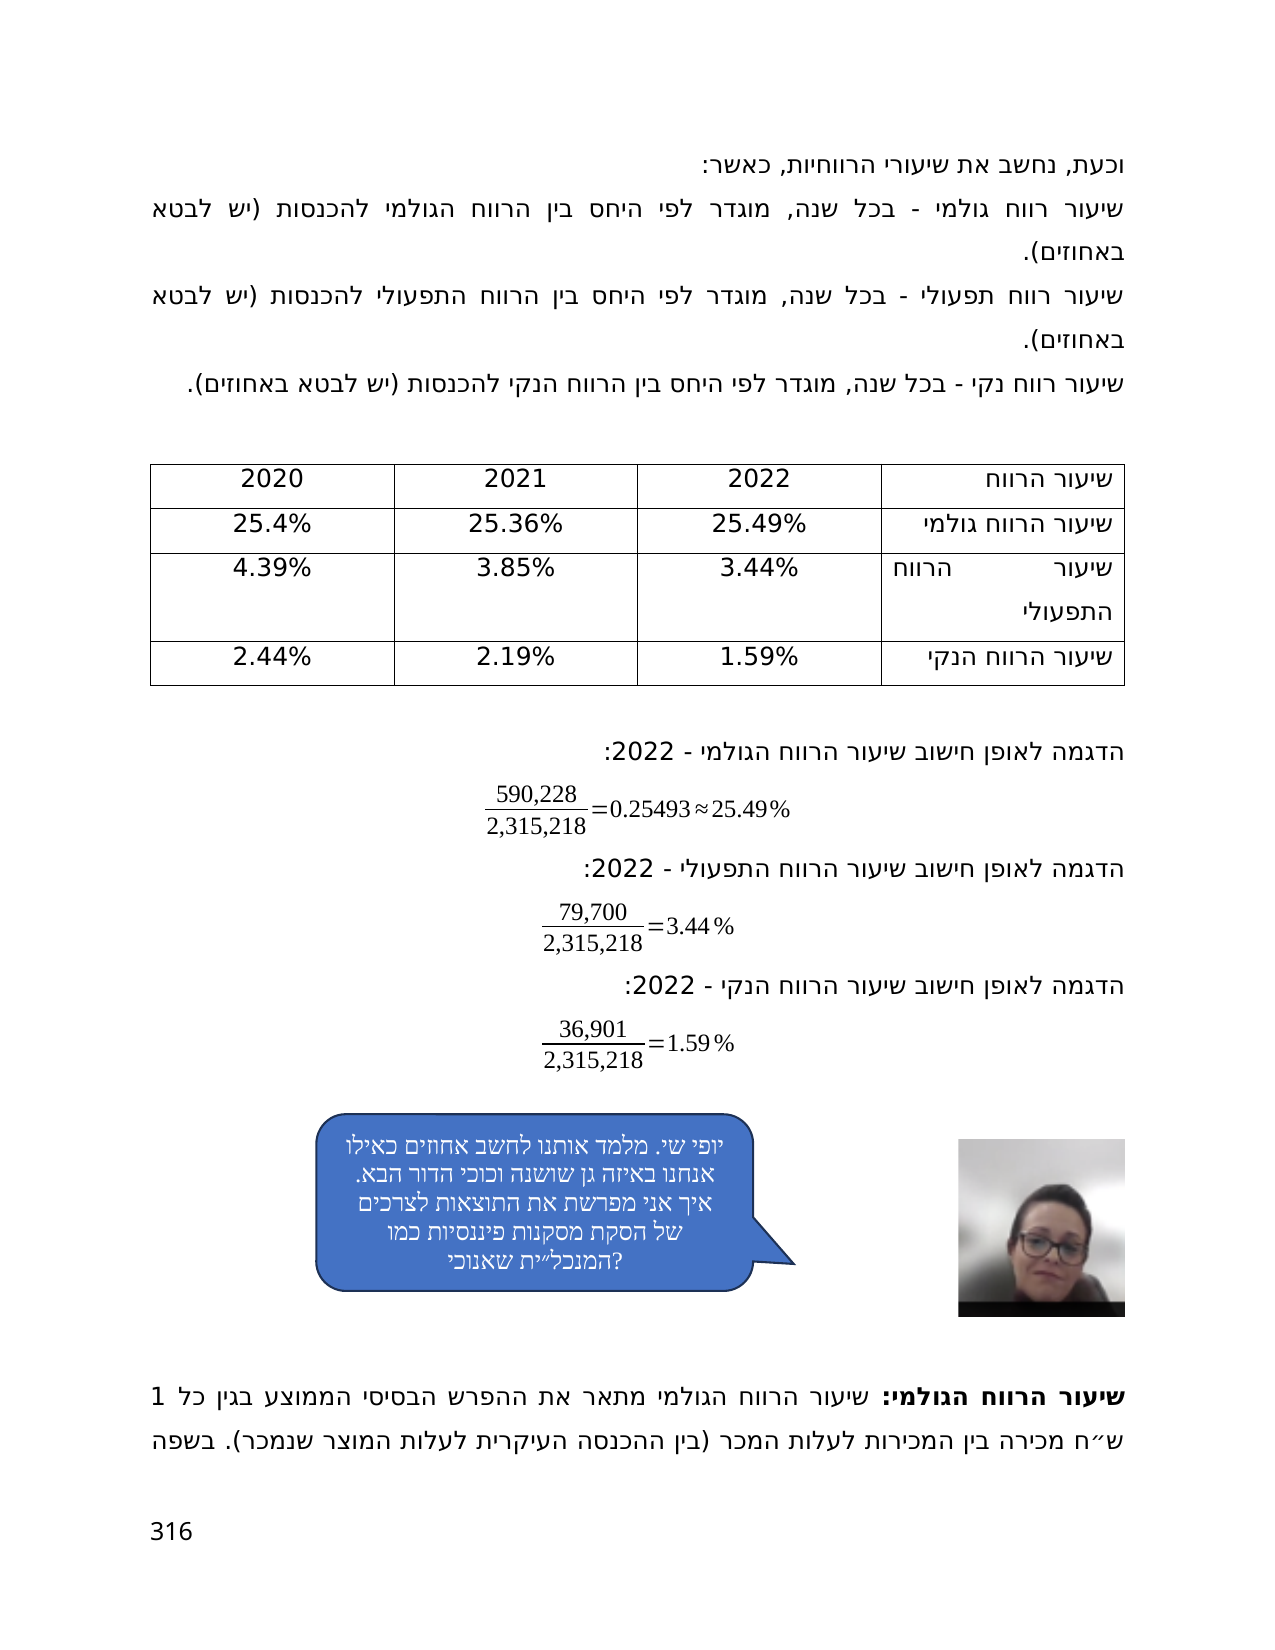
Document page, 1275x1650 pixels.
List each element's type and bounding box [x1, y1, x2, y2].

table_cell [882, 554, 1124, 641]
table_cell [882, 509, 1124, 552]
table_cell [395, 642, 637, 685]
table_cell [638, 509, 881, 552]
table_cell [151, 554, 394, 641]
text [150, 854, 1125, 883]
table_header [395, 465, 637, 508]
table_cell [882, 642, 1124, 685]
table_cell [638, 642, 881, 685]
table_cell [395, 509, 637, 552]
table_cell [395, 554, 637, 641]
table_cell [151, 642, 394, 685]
picture [958, 1139, 1125, 1317]
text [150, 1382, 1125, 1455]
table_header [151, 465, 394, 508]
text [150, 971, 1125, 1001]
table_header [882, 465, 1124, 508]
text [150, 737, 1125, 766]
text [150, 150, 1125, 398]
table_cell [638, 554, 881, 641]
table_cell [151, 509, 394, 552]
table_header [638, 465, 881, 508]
